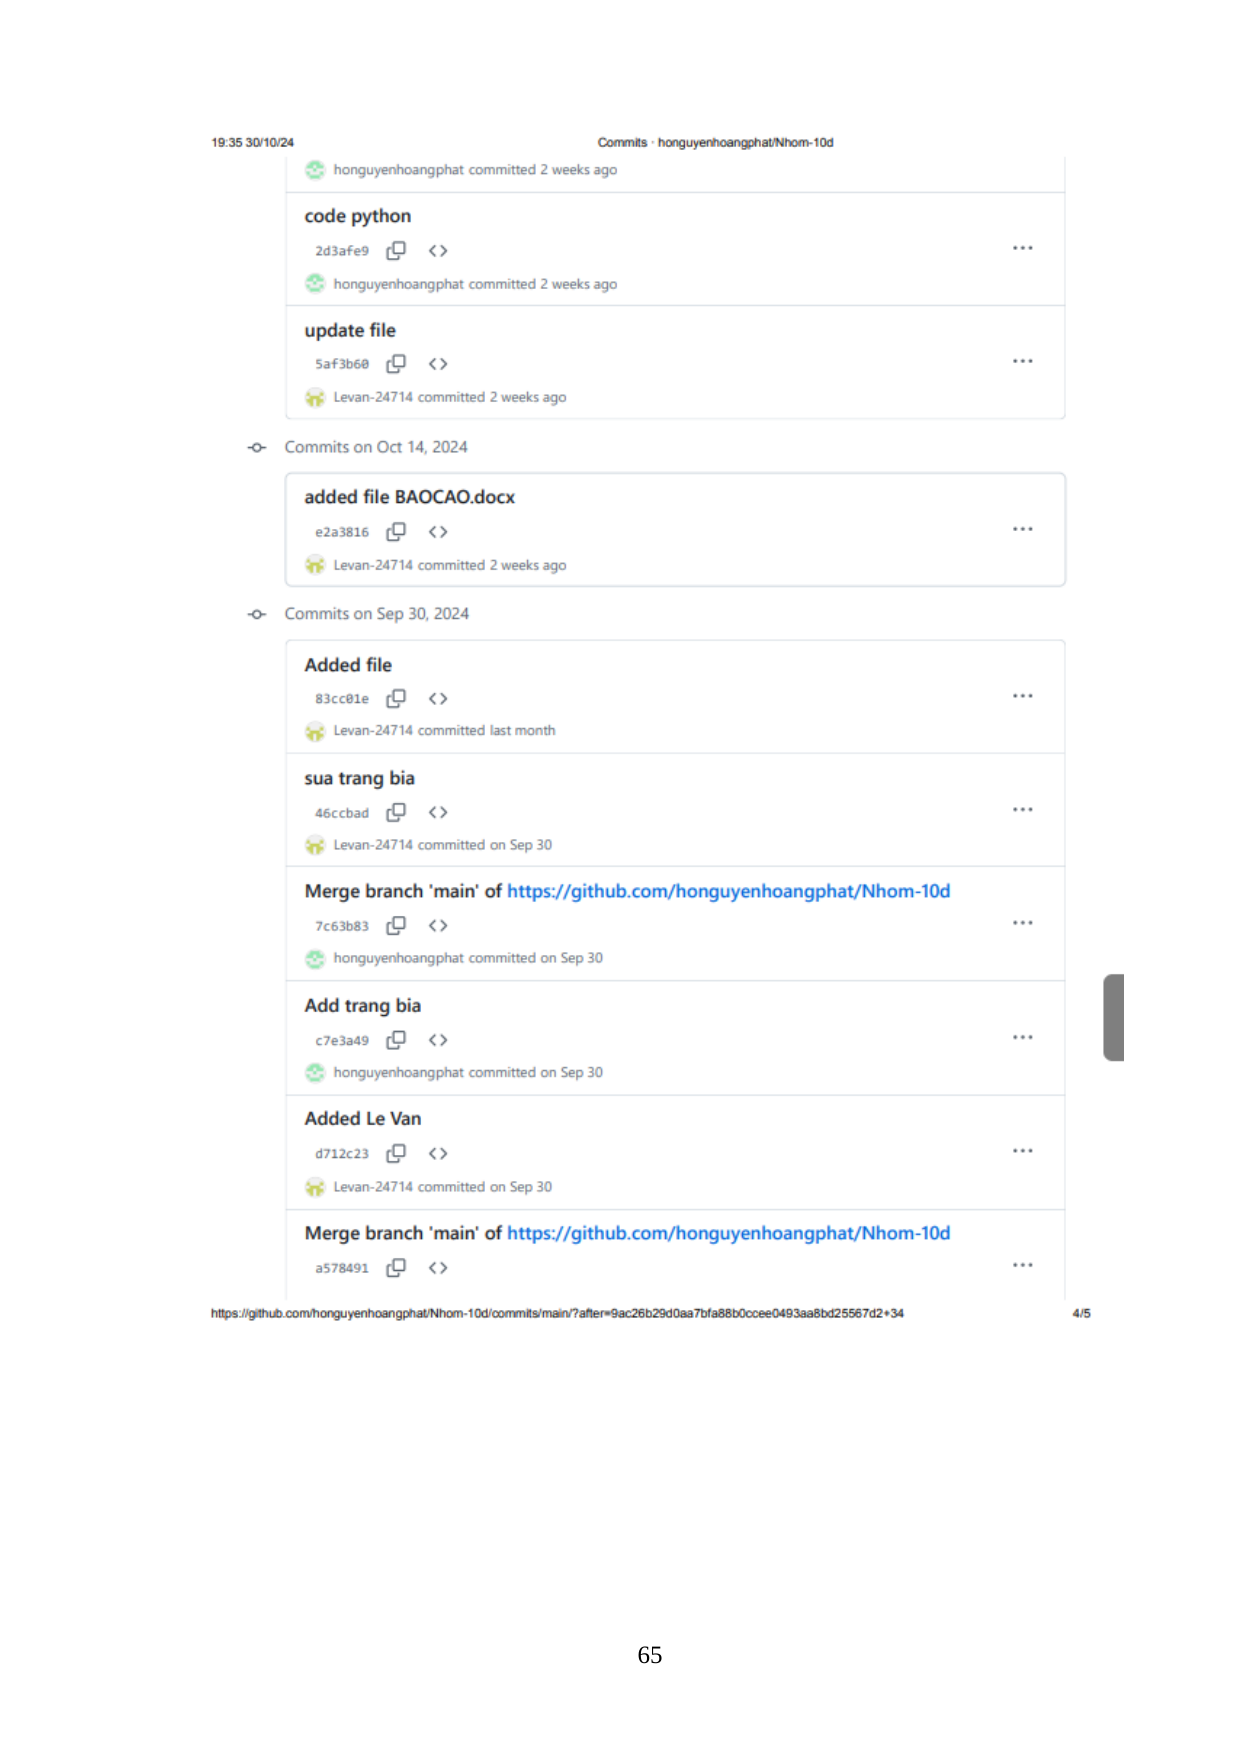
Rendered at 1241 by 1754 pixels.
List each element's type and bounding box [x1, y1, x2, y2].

picture [177, 118, 1124, 1341]
